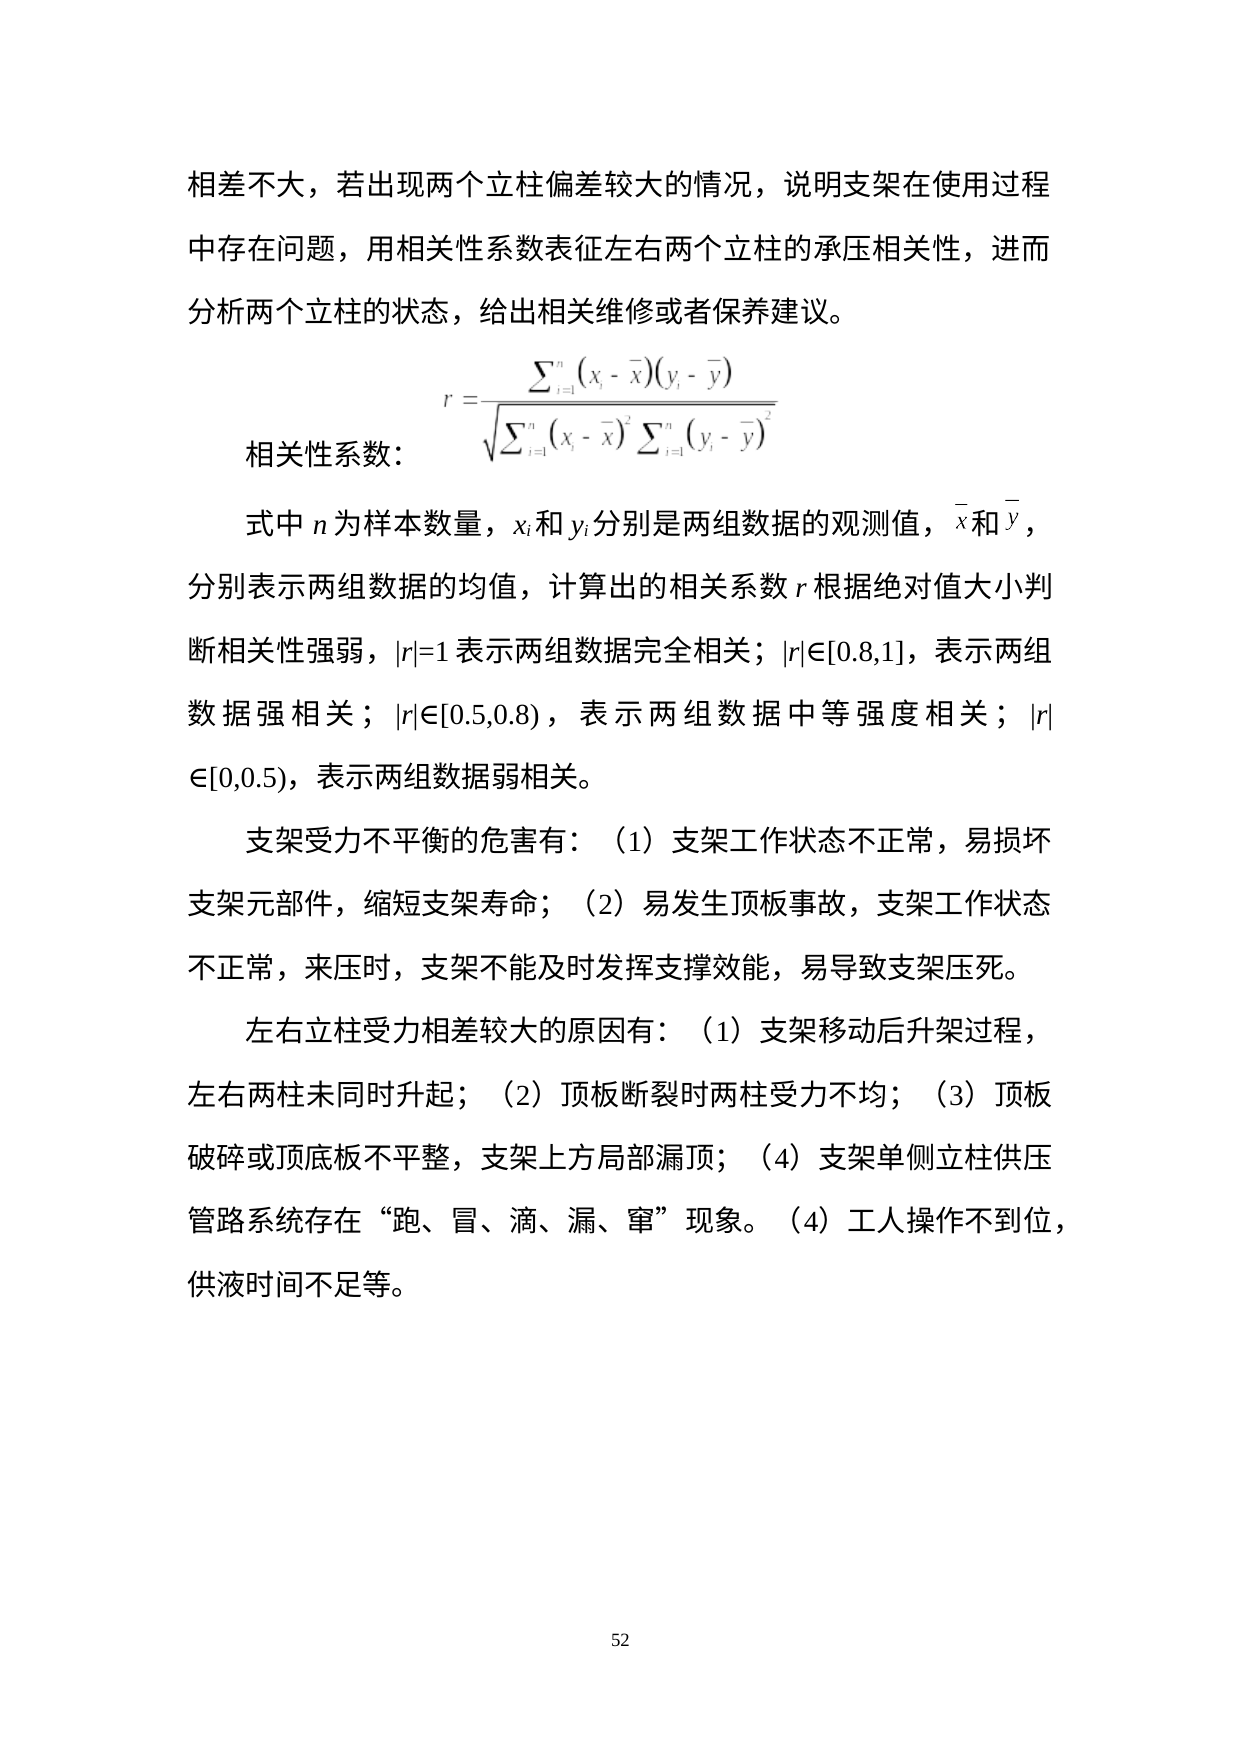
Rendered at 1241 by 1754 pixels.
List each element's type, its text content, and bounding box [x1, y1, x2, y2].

text 支架受力不平衡的危害有：（1）支架工作状态不正常，易损坏支架元部件，缩短支架寿命；（2）易发生顶板事故，支架工作状态不正常，来压时，支架不能及时发挥支撑效能，易导致支架压死。 [187, 817, 1053, 987]
text 左右立柱受力相差较大的原因有：（1）支架移动后升架过程，左右两柱未同时升起；（2）顶板断裂时两柱受力不均；（3）顶板破碎或顶底板不平整，支架上方局部漏顶；（4）支架单侧立柱供压管路系统存在“跑、冒、滴、漏、窜”现象。（4）工人操作不到位，供液时间不足等。 [187, 1008, 1053, 1304]
text 式中 n为样本数量，xi和yi分别是两组数据的观测值，和，分别表示两组数据的均值，计算出的相关系数r根据绝对值大小判断相关性强弱，|r|=1表示两组数据完全相关；|r|∈[0.8,1]，表示两组数据强相关；|r|∈[0.5,0.8)，表示两组数据中等强度相关；|r|∈[0,0.5)，表示两组数据弱相关。 [187, 495, 1053, 796]
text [187, 162, 1053, 331]
text 相关性系数： [187, 352, 1053, 474]
